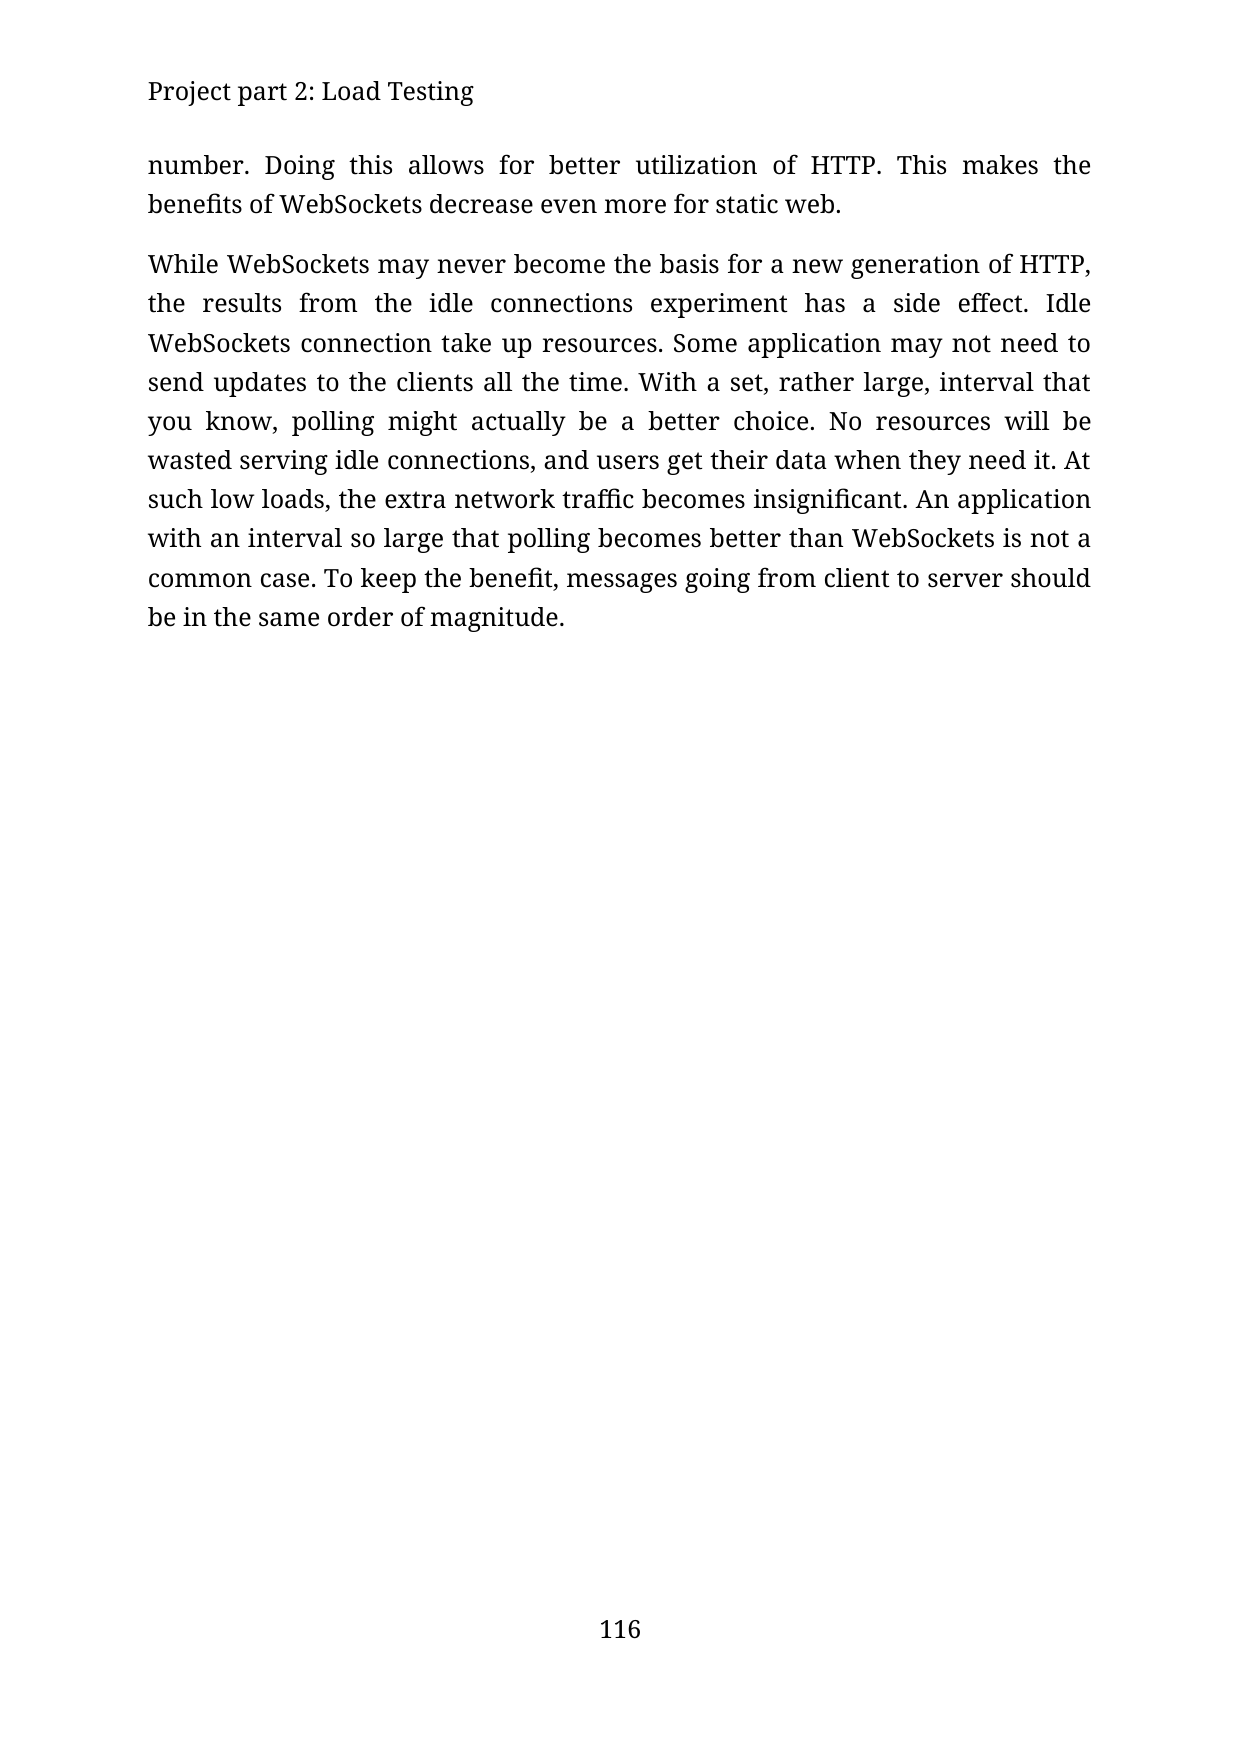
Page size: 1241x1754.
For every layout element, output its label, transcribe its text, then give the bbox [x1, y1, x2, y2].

text While WebSockets may never become the basis for a new generation of HTTP, the results from the idle connections experiment has a side effect. Idle WebSockets connection take up resources. Some application may not need to send updates to the clients all the time. With a set, rather large, interval that you know, polling might actually be a better choice. No resources will be wasted serving idle connections, and users get their data when they need it. At such low loads, the extra network traffic becomes insignificant. An application with an interval so large that polling becomes better than WebSockets is not a common case. To keep the benefit, messages going from client to server should be in the same order of magnitude. [148, 247, 1092, 633]
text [148, 148, 1092, 221]
